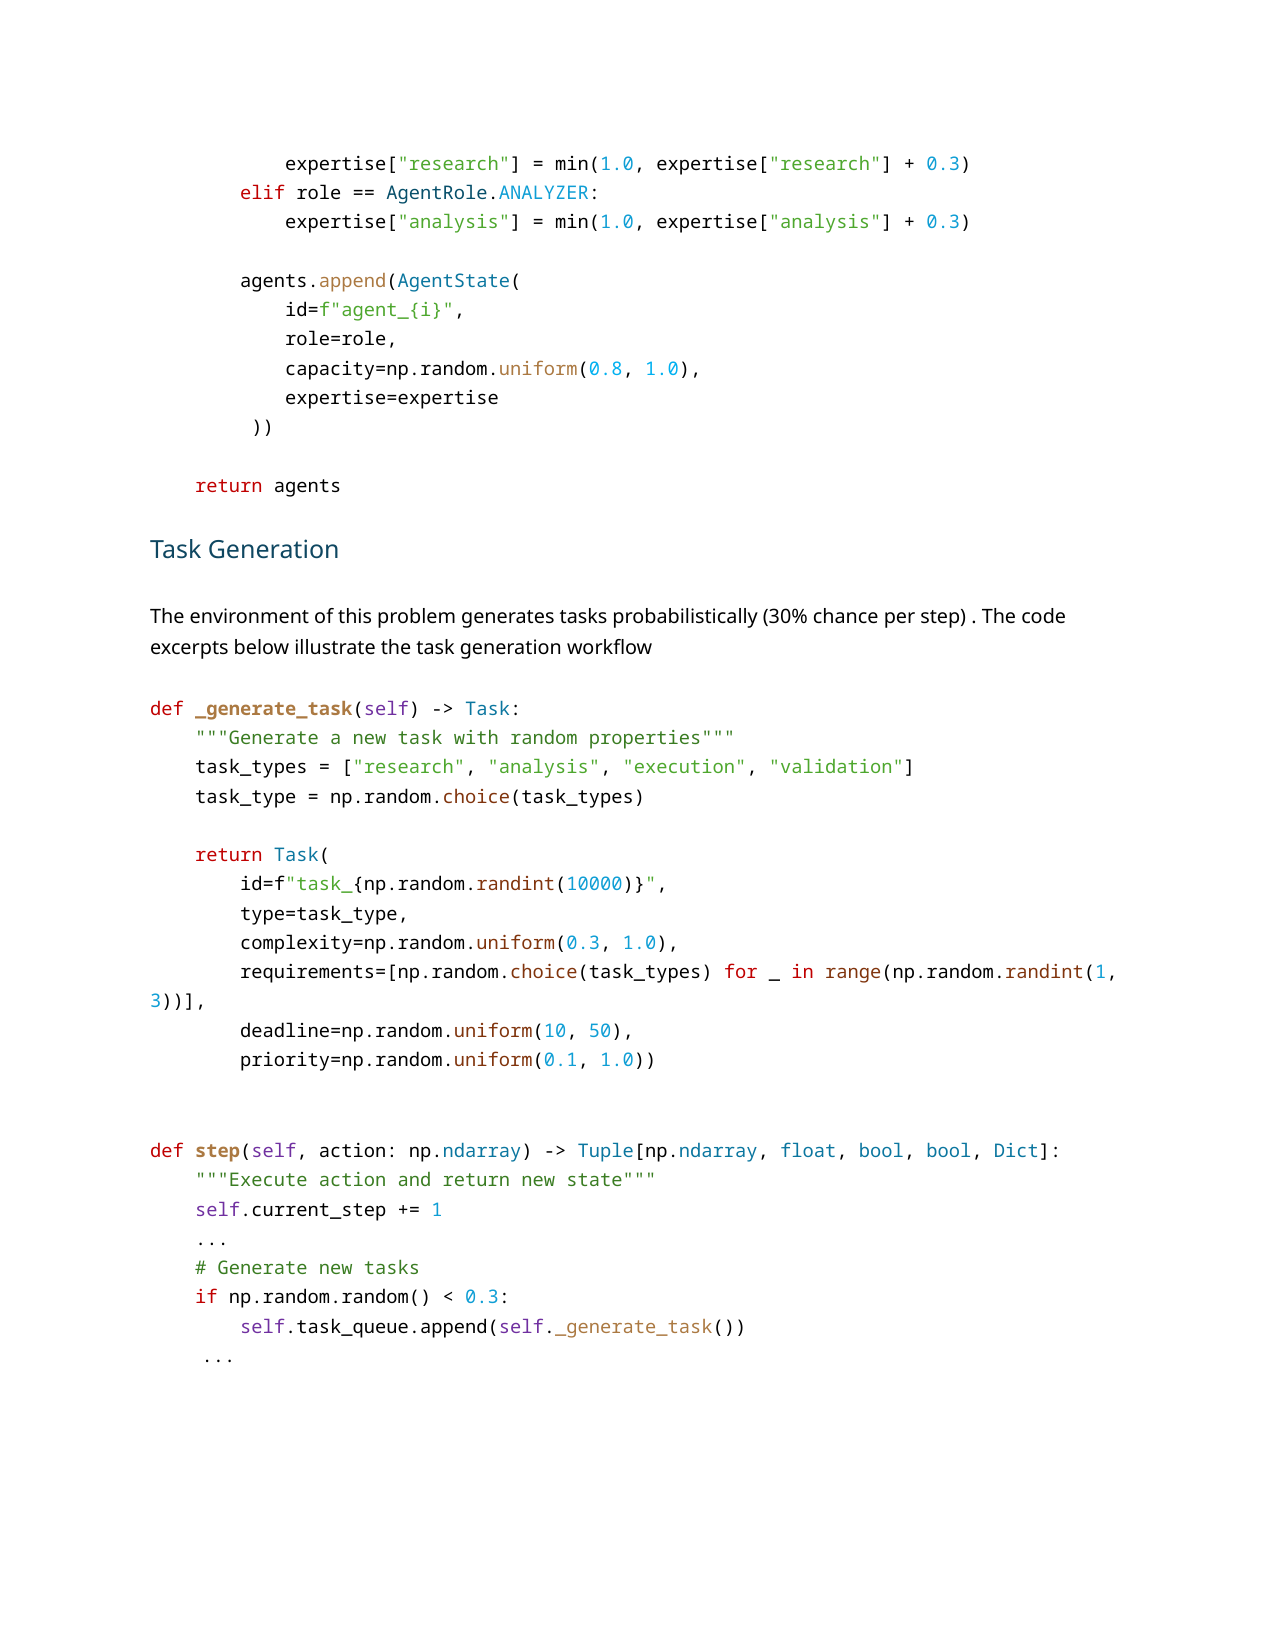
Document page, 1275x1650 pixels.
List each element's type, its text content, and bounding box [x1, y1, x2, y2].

text capacity=np.random.uniform(0.8, 1.0), [150, 355, 1125, 380]
text # Generate new tasks [150, 1254, 1125, 1280]
text return Task( [150, 841, 1125, 867]
text id=f"task_{np.random.randint(10000)}", [150, 871, 1125, 896]
text role=role, [150, 326, 1125, 351]
text task_types = ["research", "analysis", "execution", "validation"] [150, 754, 1125, 779]
text complexity=np.random.uniform(0.3, 1.0), [150, 929, 1125, 955]
text The environment of this problem generates tasks probabilistically (30% chance per step) . The code excerpts below illustrate the task generation workflow [150, 602, 1125, 660]
text if np.random.random() < 0.3: [150, 1284, 1125, 1309]
text agents.append(AgentState( [150, 267, 1125, 293]
text ... [150, 1342, 1125, 1368]
text expertise=expertise [150, 384, 1125, 410]
text expertise["analysis"] = min(1.0, expertise["analysis"] + 0.3) [150, 208, 1125, 234]
picture [568, 188, 575, 197]
text self.task_queue.append(self._generate_task()) [150, 1313, 1125, 1339]
text )) [150, 413, 1125, 439]
text task_type = np.random.choice(task_types) [150, 783, 1125, 808]
text """Generate a new task with random properties""" [150, 724, 1125, 750]
text def _generate_task(self) -> Task: [150, 695, 1125, 721]
text priority=np.random.uniform(0.1, 1.0)) [150, 1046, 1125, 1072]
text requirements=[np.random.choice(task_types) for _ in range(np.random.randint(1, 3))], [150, 958, 1125, 1013]
text elif role == AgentRole.ANALYZER: [150, 179, 1125, 205]
text type=task_type, [150, 900, 1125, 926]
text id=f"agent_{i}", [150, 296, 1125, 322]
text return agents [150, 472, 1125, 497]
text self.current_step += 1 [150, 1196, 1125, 1222]
subtitle Task Generation [150, 532, 1125, 566]
text deadline=np.random.uniform(10, 50), [150, 1017, 1125, 1043]
text """Execute action and return new state""" [150, 1167, 1125, 1192]
text expertise["research"] = min(1.0, expertise["research"] + 0.3) [150, 150, 1125, 176]
text def step(self, action: np.ndarray) -> Tuple[np.ndarray, float, bool, bool, Dict]: [150, 1137, 1125, 1163]
text ... [150, 1225, 1125, 1251]
